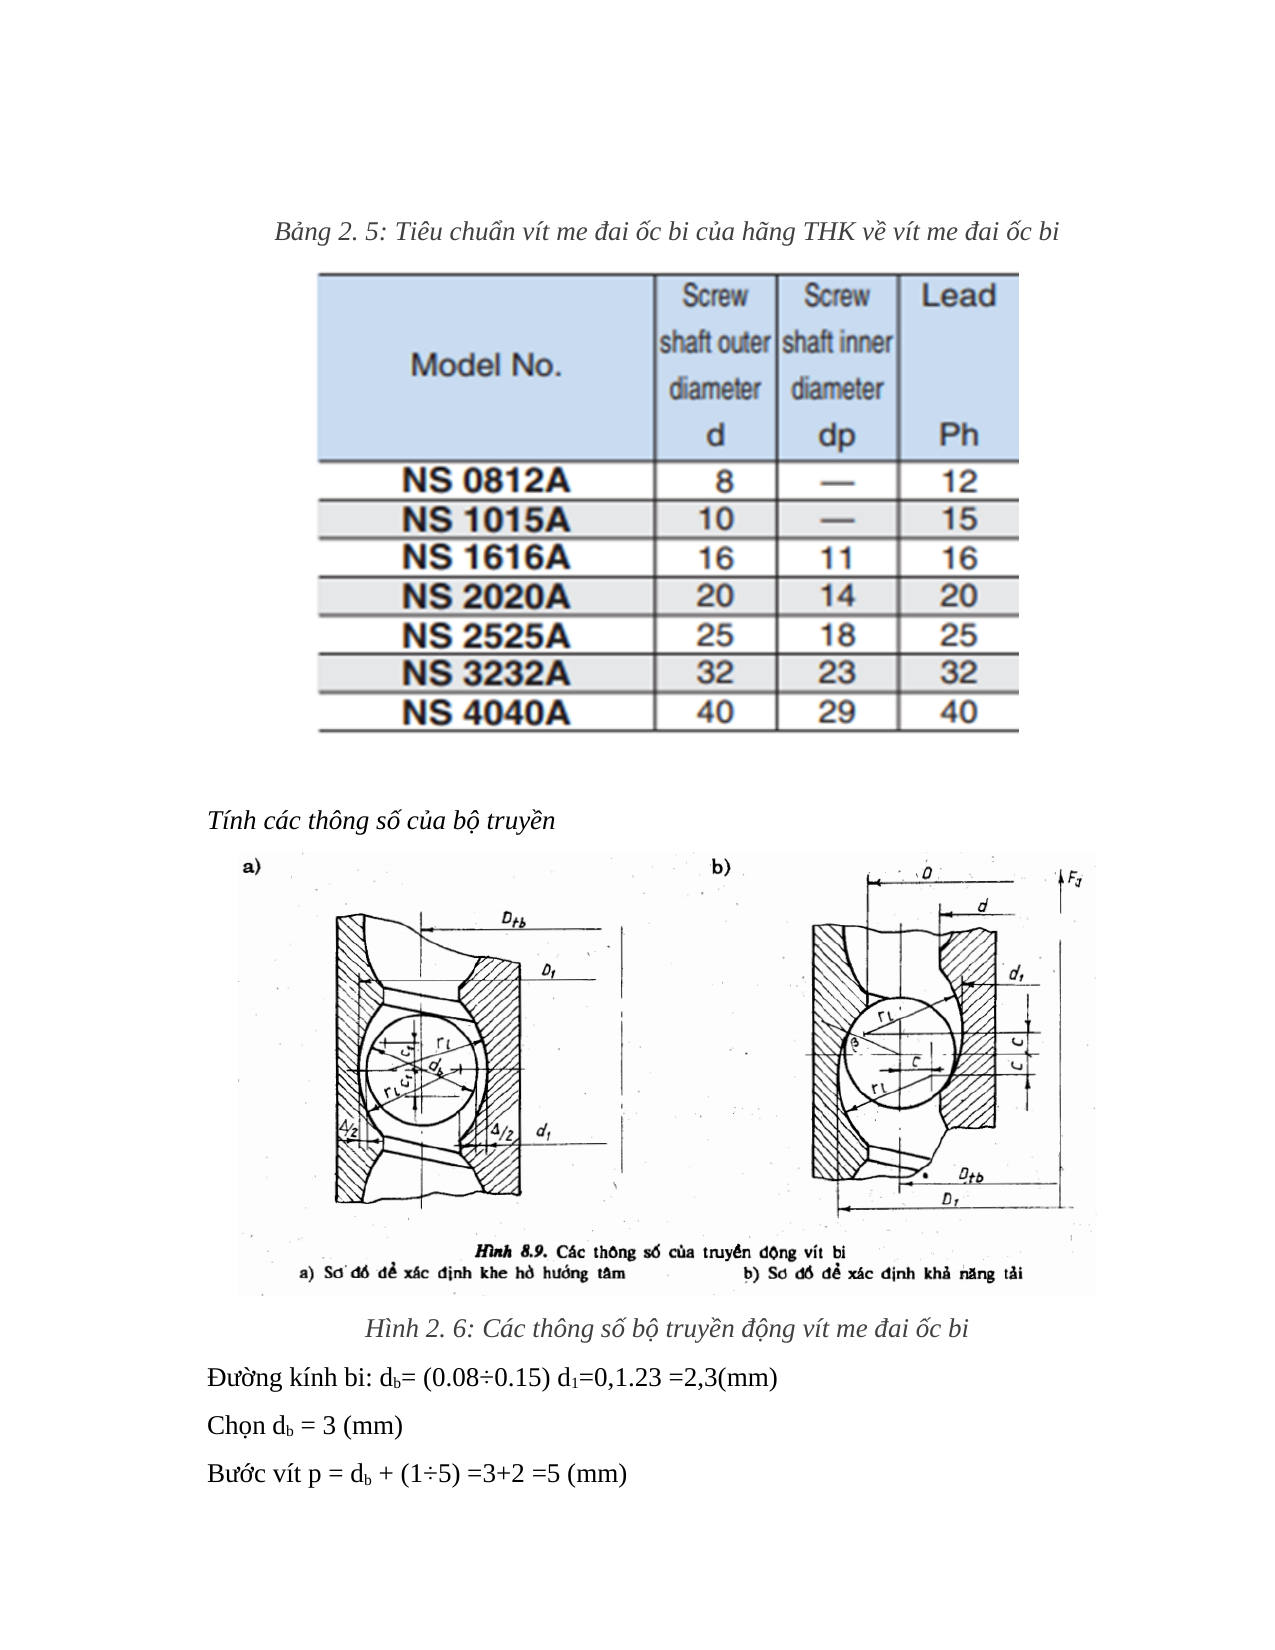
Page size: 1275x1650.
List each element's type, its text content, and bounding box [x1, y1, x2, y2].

picture [237, 852, 1097, 1296]
text Tính các thông số của bộ truyền [207, 804, 1127, 835]
text Bảng 2. 5: Tiêu chuẩn vít me đai ốc bi của hãng THK về vít me đai ốc bi [207, 214, 1127, 246]
text Đường kính bi: db= (0.08÷0.15) d1=0,1.23 =2,3(mm) [207, 1361, 1127, 1392]
text Chọn db = 3 (mm) [207, 1409, 1127, 1440]
text Hình 2. 6: Các thông số bộ truyền động vít me đai ốc bi [207, 1312, 1127, 1343]
text b + (1÷5) =3+2 =5 (mm) [207, 1457, 1127, 1488]
picture [315, 262, 1019, 739]
